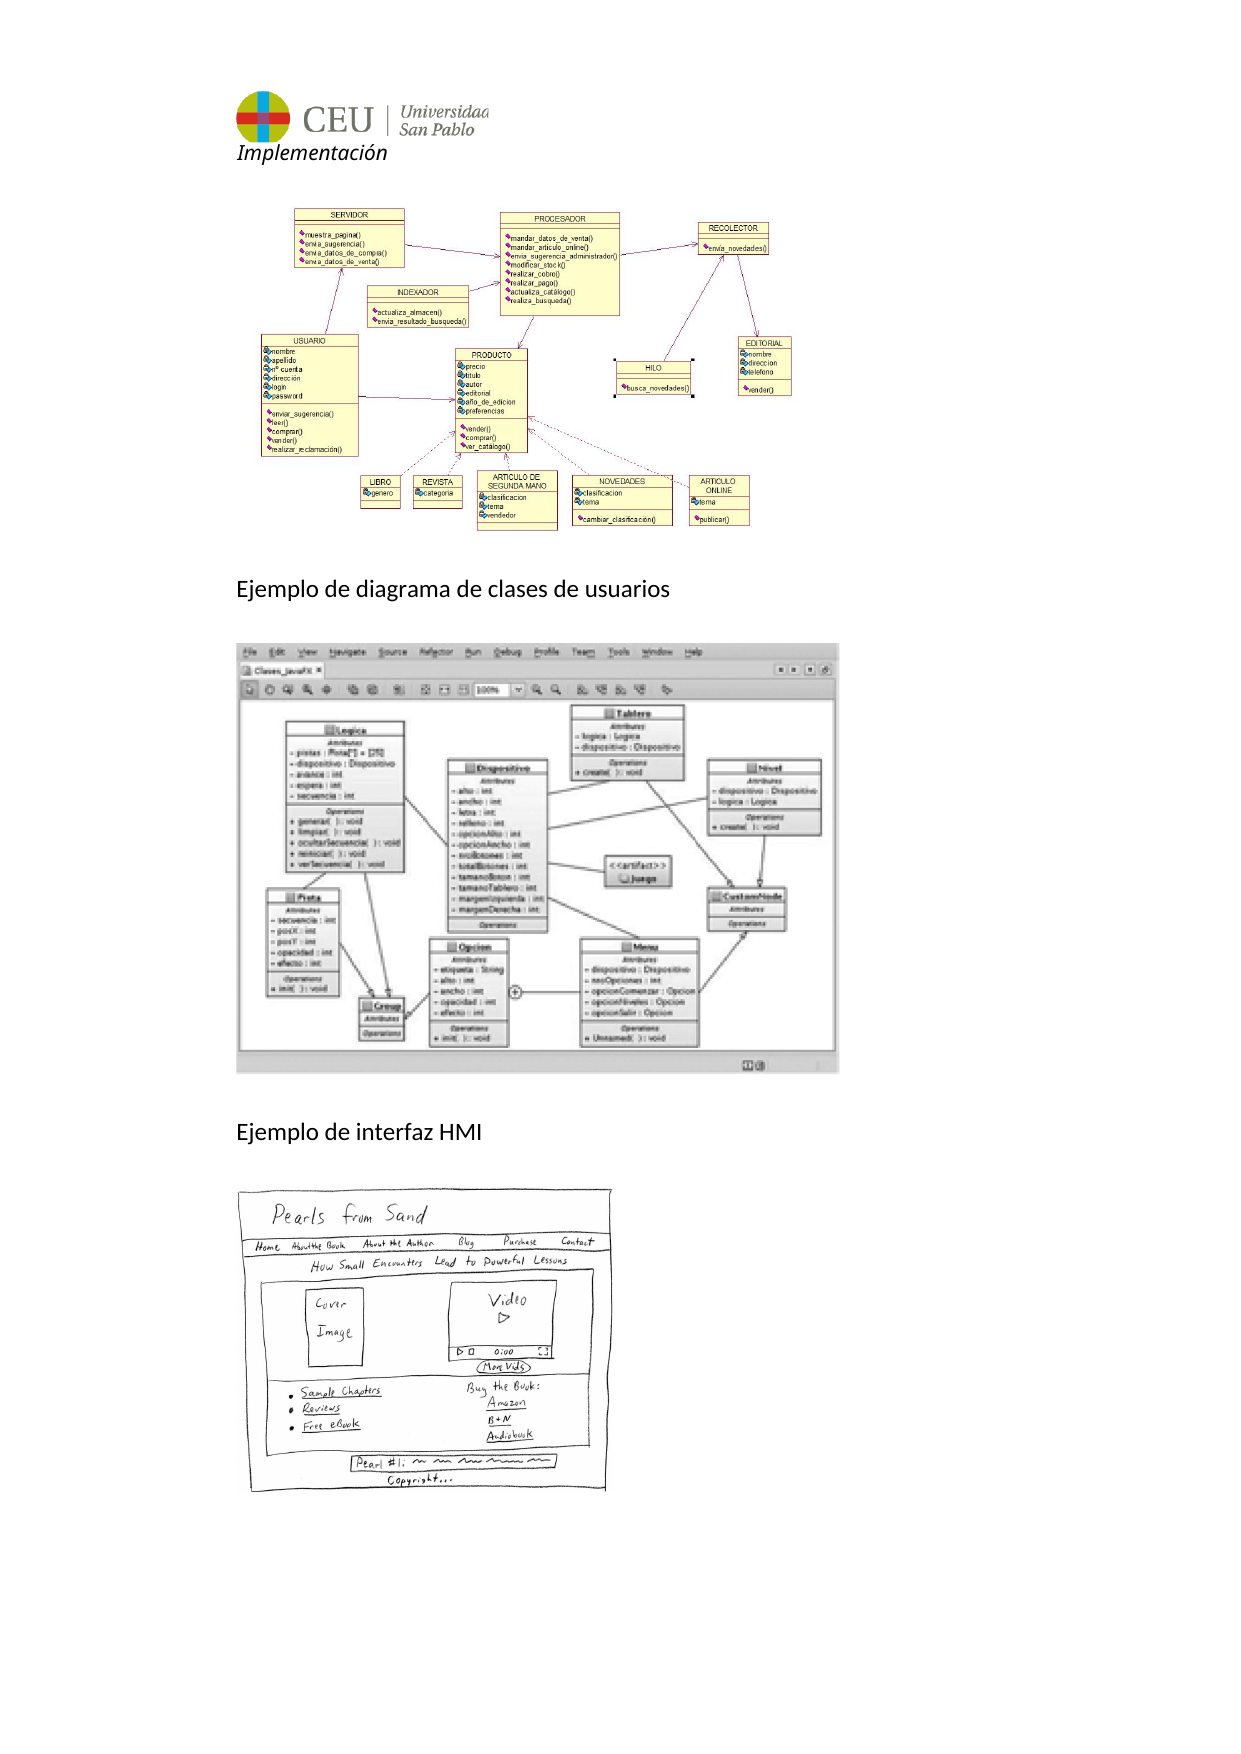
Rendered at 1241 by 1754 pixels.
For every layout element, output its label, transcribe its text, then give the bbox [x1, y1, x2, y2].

picture [236, 206, 813, 533]
text Ejemplo de interfaz HMI [236, 1116, 1063, 1146]
text Ejemplo de diagrama de clases de usuarios [236, 573, 1063, 603]
picture [235, 89, 489, 143]
picture [236, 1186, 613, 1493]
picture [236, 643, 840, 1076]
